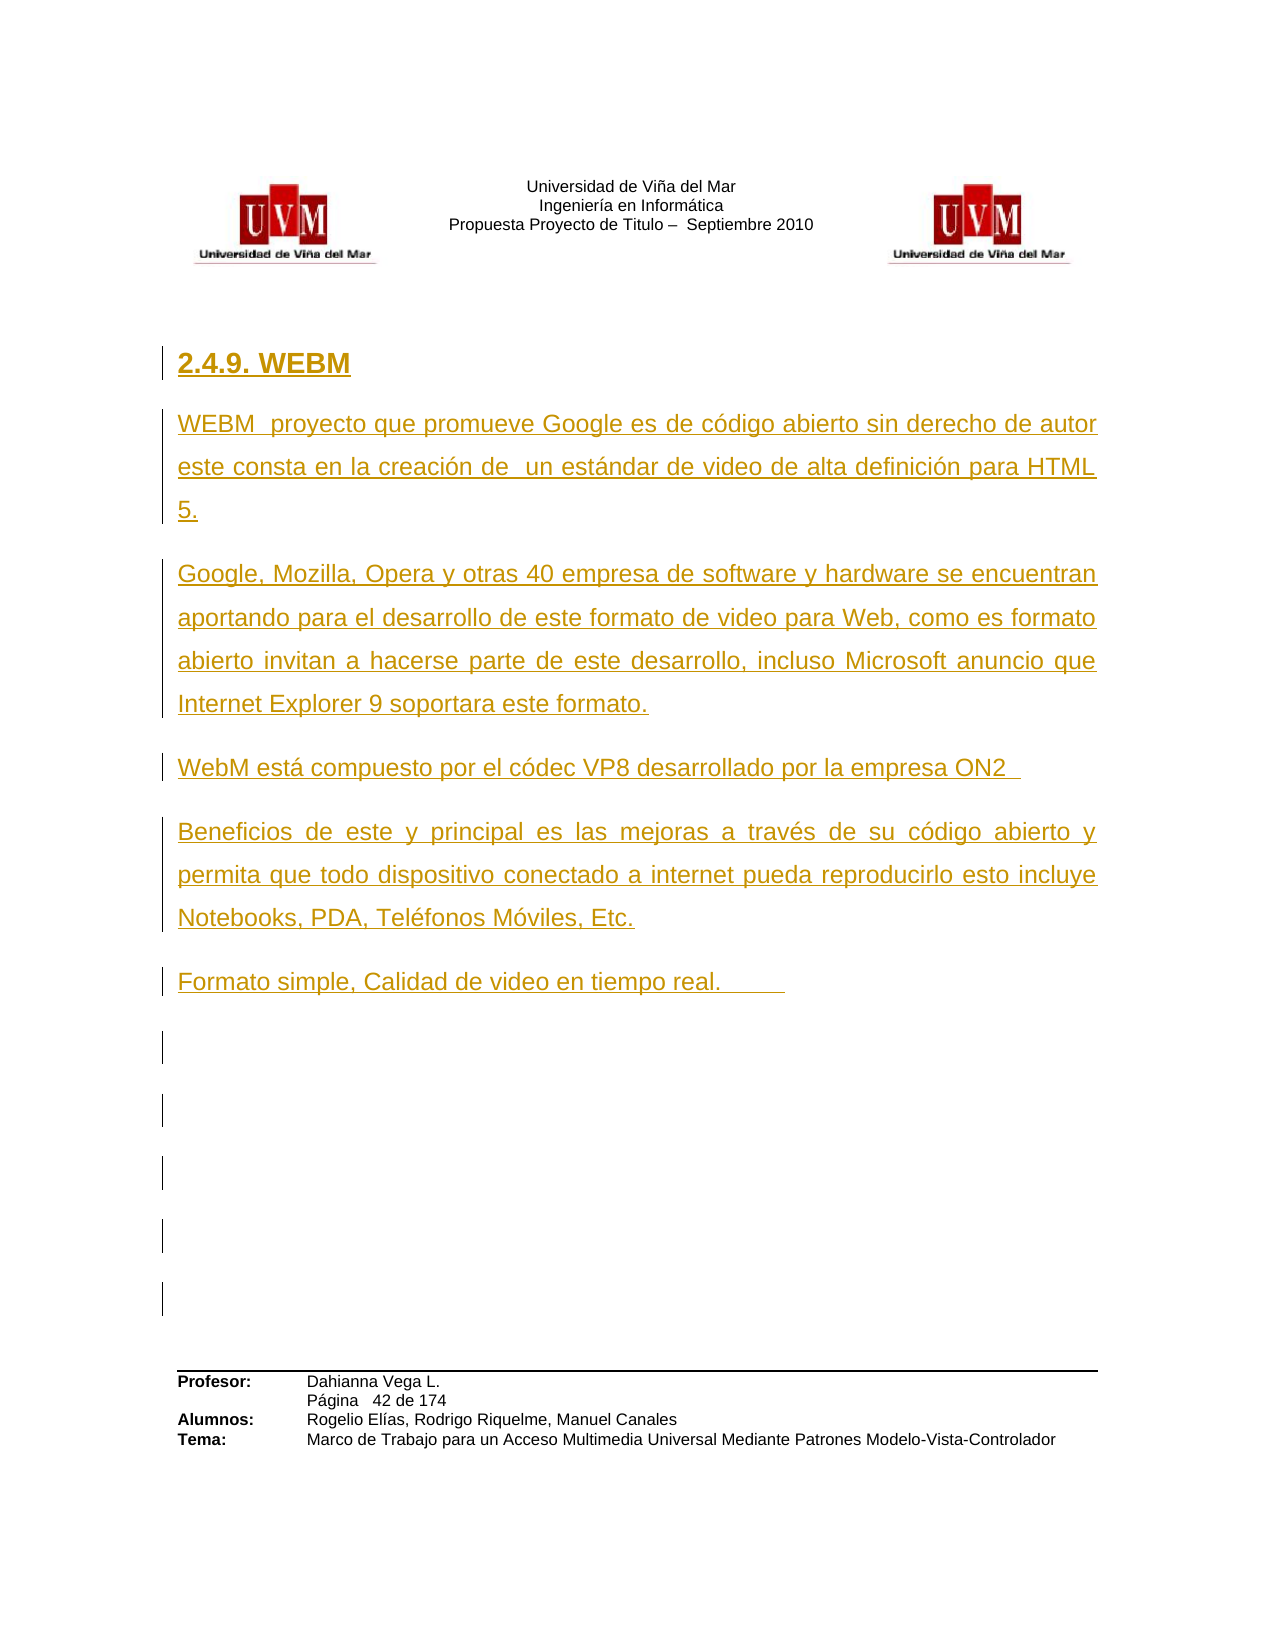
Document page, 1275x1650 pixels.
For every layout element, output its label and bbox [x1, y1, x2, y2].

picture [177, 176, 390, 267]
picture [871, 176, 1084, 267]
